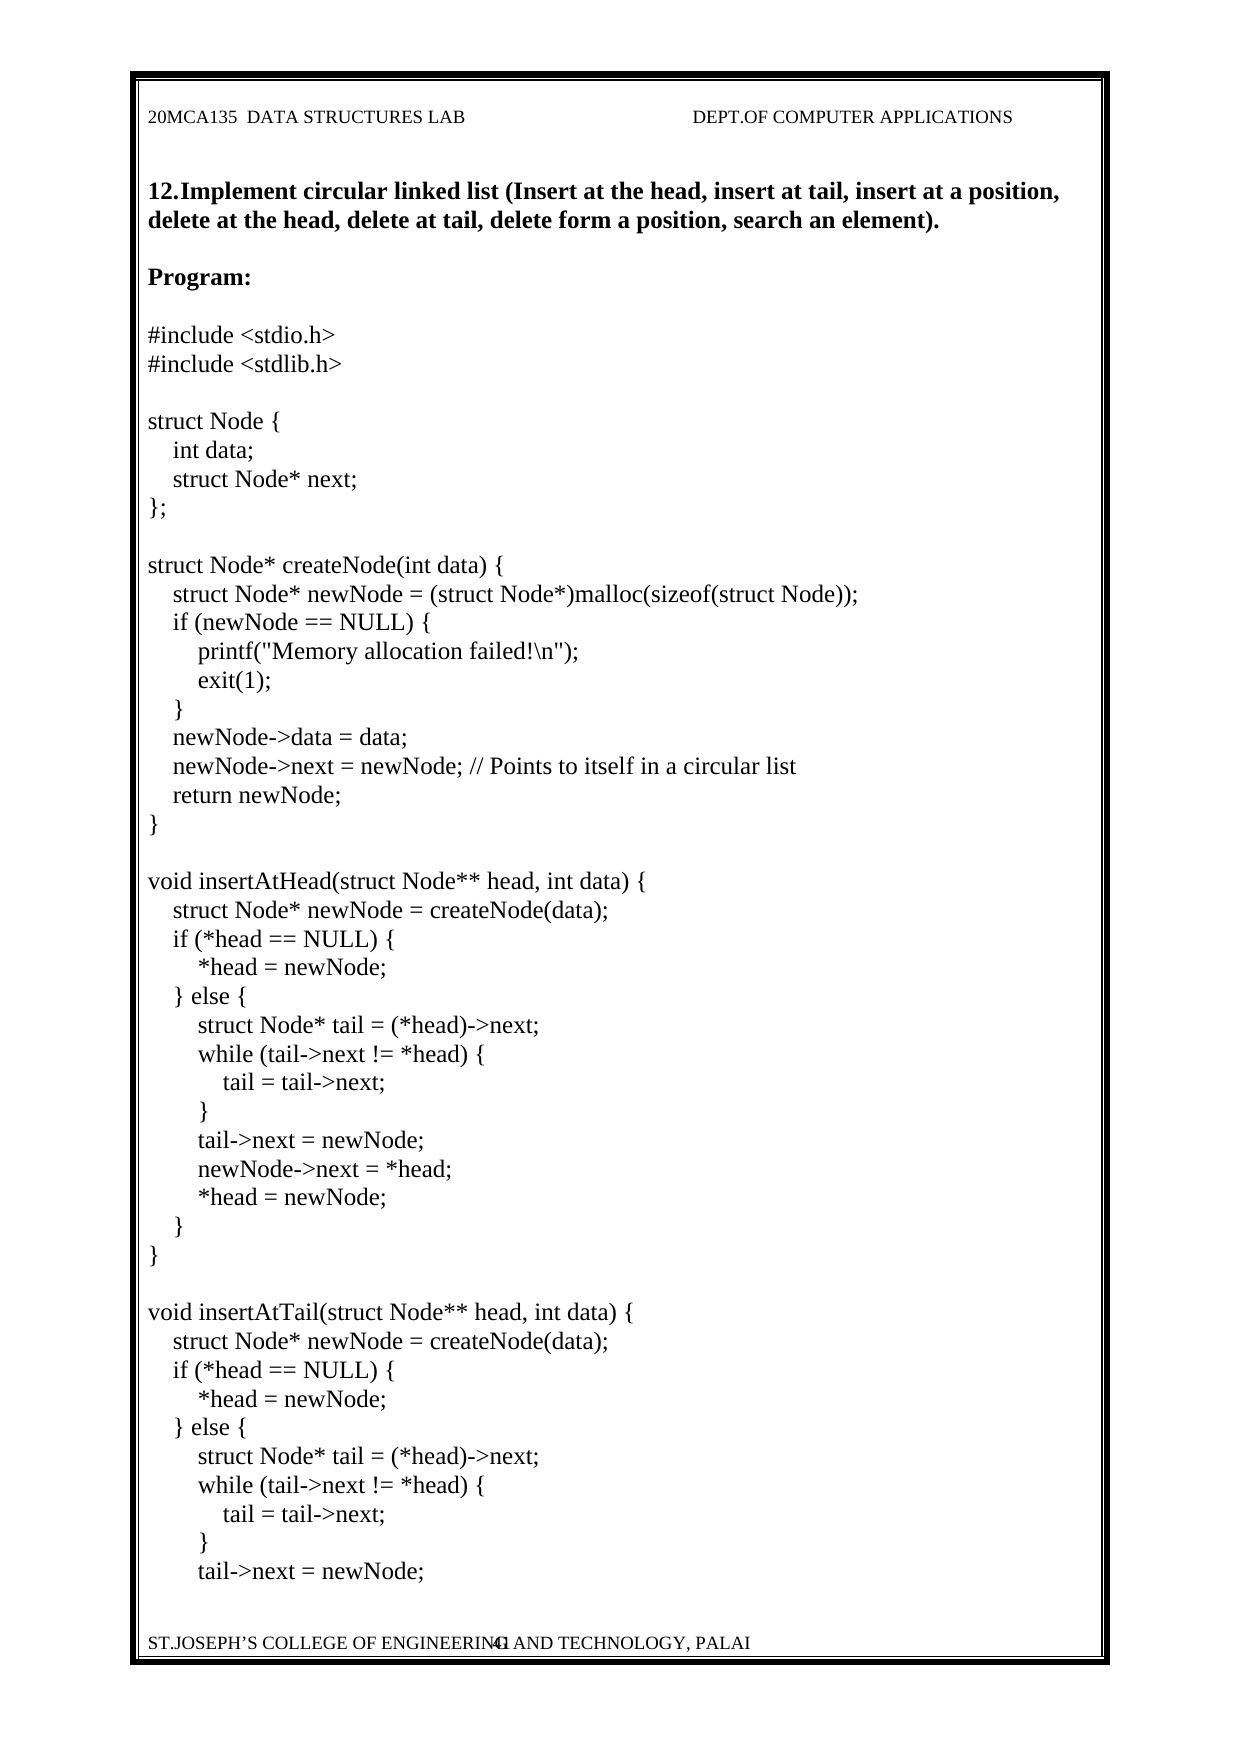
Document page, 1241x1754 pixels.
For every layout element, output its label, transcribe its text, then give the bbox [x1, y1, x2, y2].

text *head = newNode; [148, 1182, 1093, 1211]
text Program: [148, 262, 1093, 291]
text struct Node* newNode = createNode(data); [148, 1326, 1093, 1355]
text newNode->next = *head; [148, 1154, 1093, 1182]
text tail->next = newNode; [148, 1125, 1093, 1154]
text } else { [148, 981, 1093, 1010]
text while (tail->next != *head) { [148, 1039, 1093, 1067]
text #include <stdlib.h> [148, 349, 1093, 377]
text struct Node* newNode = createNode(data); [148, 895, 1093, 924]
text } [148, 1096, 1093, 1125]
text } [148, 694, 1093, 722]
text printf("Memory allocation failed!\n"); [148, 636, 1093, 665]
text return newNode; [148, 780, 1093, 809]
text struct Node* createNode(int data) { [148, 550, 1093, 579]
text } [148, 1211, 1093, 1240]
text #include <stdio.h> [148, 320, 1093, 349]
text struct Node { [148, 406, 1093, 435]
text *head = newNode; [148, 952, 1093, 981]
text } [148, 809, 1093, 837]
text int data; [148, 435, 1093, 464]
text tail->next = newNode; [148, 1556, 1093, 1585]
text }; [148, 492, 1093, 521]
text } [148, 1240, 1093, 1269]
text } else { [148, 1412, 1093, 1441]
text newNode->next = newNode; // Points to itself in a circular list [148, 751, 1093, 780]
text struct Node* newNode = (struct Node*)malloc(sizeof(struct Node)); [148, 579, 1093, 607]
text if (*head == NULL) { [148, 924, 1093, 952]
list Implement circular linked list (Insert at the head, insert at tail, insert at a position, delete at the head, delete at tail, delete form a position, search an element). [148, 176, 1093, 234]
text tail = tail->next; [148, 1067, 1093, 1096]
text tail = tail->next; [148, 1499, 1093, 1527]
text if (*head == NULL) { [148, 1355, 1093, 1384]
text struct Node* tail = (*head)->next; [148, 1010, 1093, 1039]
text struct Node* tail = (*head)->next; [148, 1441, 1093, 1470]
text if (newNode == NULL) { [148, 607, 1093, 636]
text while (tail->next != *head) { [148, 1470, 1093, 1499]
text *head = newNode; [148, 1384, 1093, 1412]
text struct Node* next; [148, 464, 1093, 492]
text } [148, 1527, 1093, 1556]
text void insertAtHead(struct Node** head, int data) { [148, 866, 1093, 895]
text void insertAtTail(struct Node** head, int data) { [148, 1297, 1093, 1326]
text newNode->data = data; [148, 722, 1093, 751]
text exit(1); [148, 665, 1093, 694]
